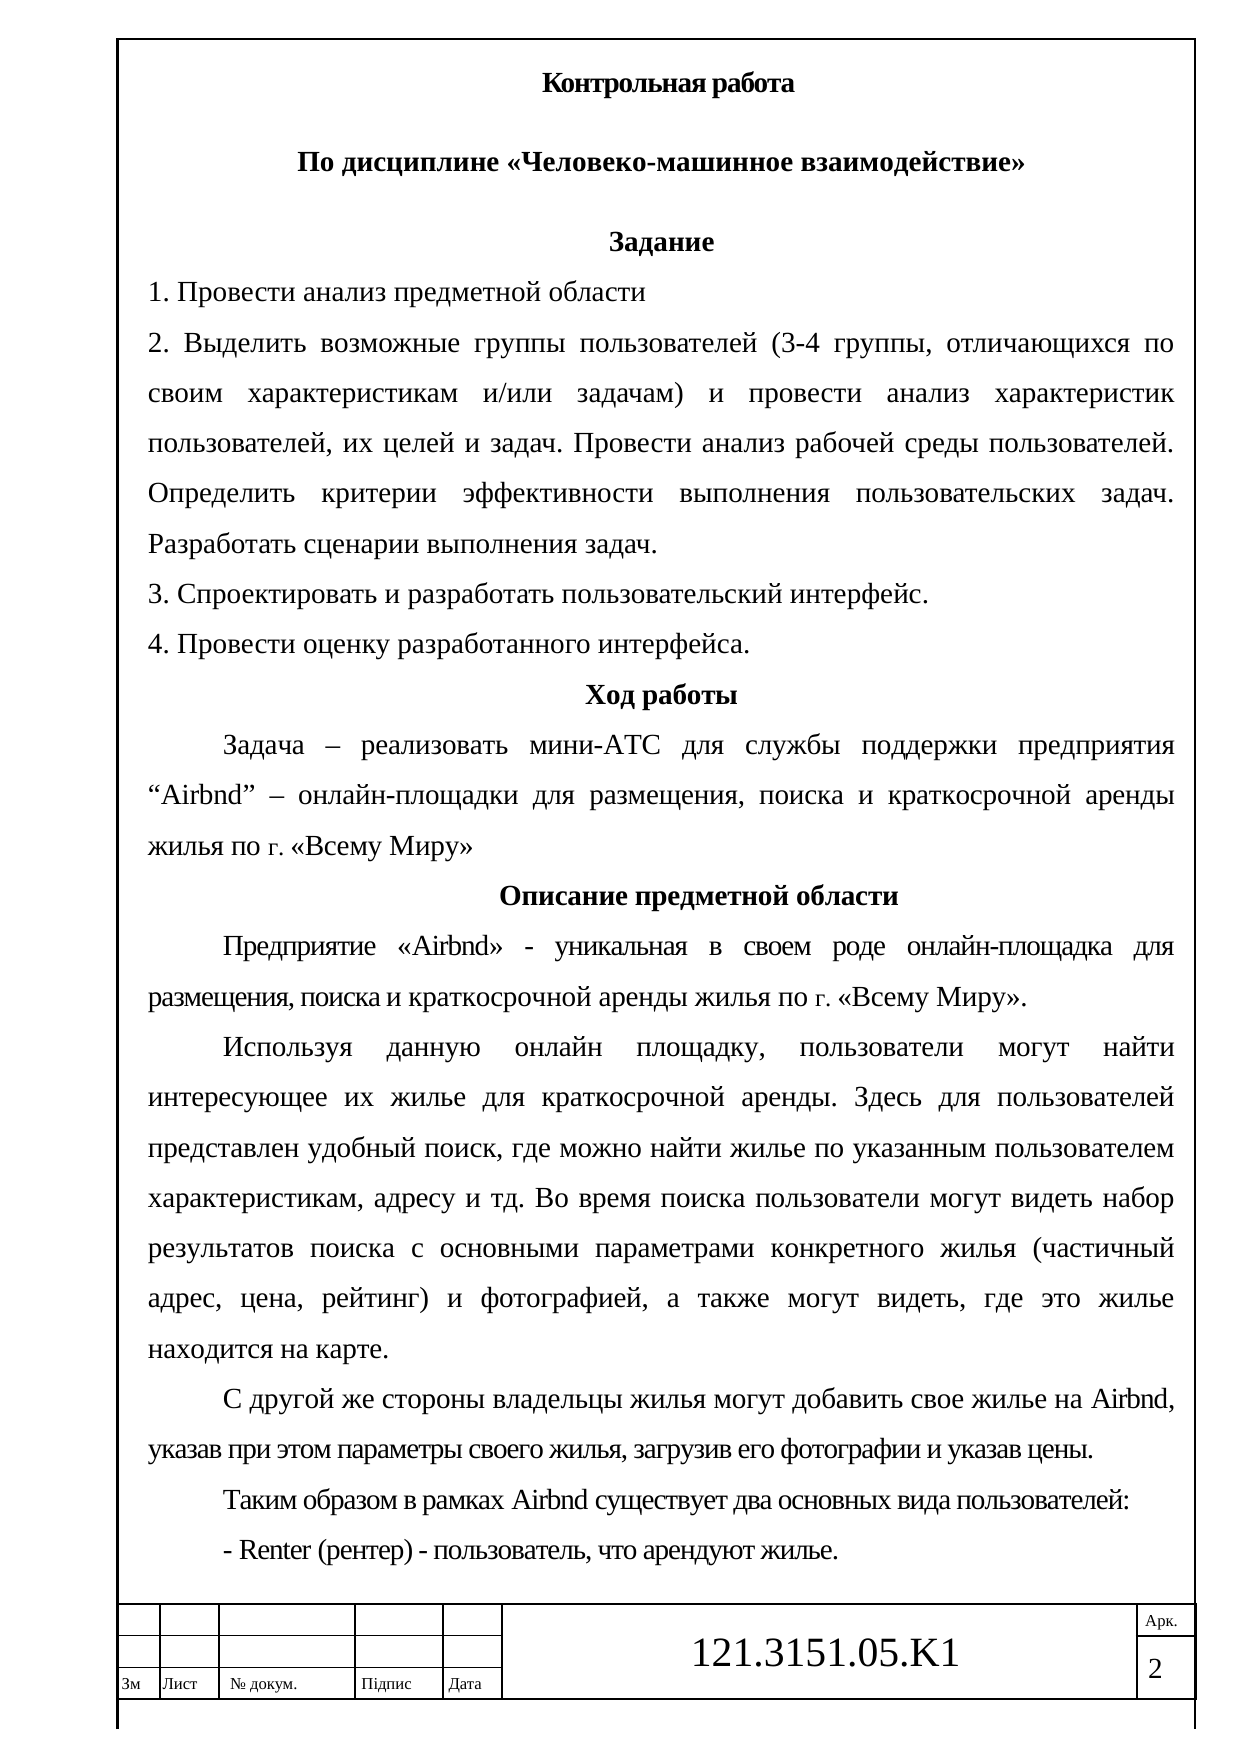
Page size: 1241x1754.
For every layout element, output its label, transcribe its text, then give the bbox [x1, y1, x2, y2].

text 3. Спроектировать и разработать пользовательский интерфейс. [148, 576, 1175, 610]
text 2. Выделить возможные группы пользователей (3-4 группы, отличающихся по своим характеристикам и/или задачам) и провести анализ характеристик пользователей, их целей и задач. Провести анализ рабочей среды пользователей. Определить критерии эффективности выполнения пользовательских задач. Разработать сценарии выполнения задач. [148, 325, 1175, 559]
text Предприятие «Airbnd» - уникальная в своем роде онлайн-площадка для размещения, поиска и краткосрочной аренды жилья по г. «Всему Миру». [148, 928, 1175, 1012]
text Задание [148, 224, 1175, 258]
text Таким образом в рамках Airbnd существует два основных вида пользователей: [148, 1482, 1175, 1515]
text 1. Провести анализ предметной области [148, 274, 1175, 308]
text Описание предметной области [148, 878, 1175, 912]
text Задача – реализовать мини-АТС для службы поддержки предприятия “Airbnd” – онлайн-площадки для размещения, поиска и краткосрочной аренды жилья по г. «Всему Миру» [148, 727, 1175, 861]
text 4. Провести оценку разработанного интерфейса. [148, 627, 1175, 660]
text По дисциплине «Человеко-машинное взаимодействие» [148, 144, 1175, 178]
text С другой же стороны владельцы жилья могут добавить свое жилье на Airbnd, указав при этом параметры своего жилья, загрузив его фотографии и указав цены. [148, 1381, 1175, 1465]
text - Renter (рентер) - пользователь, что арендуют жилье. [148, 1532, 1175, 1566]
text Используя данную онлайн площадку, пользователи могут найти интересующее их жилье для краткосрочной аренды. Здесь для пользователей представлен удобный поиск, где можно найти жилье по указанным пользователем характеристикам, адресу и тд. Во время поиска пользователи могут видеть набор результатов поиска с основными параметрами конкретного жилья (частичный адрес, цена, рейтинг) и фотографией, а также могут видеть, где это жилье находится на карте. [148, 1029, 1175, 1364]
text Контрольная работа [162, 65, 1175, 99]
text Ход работы [148, 677, 1175, 710]
